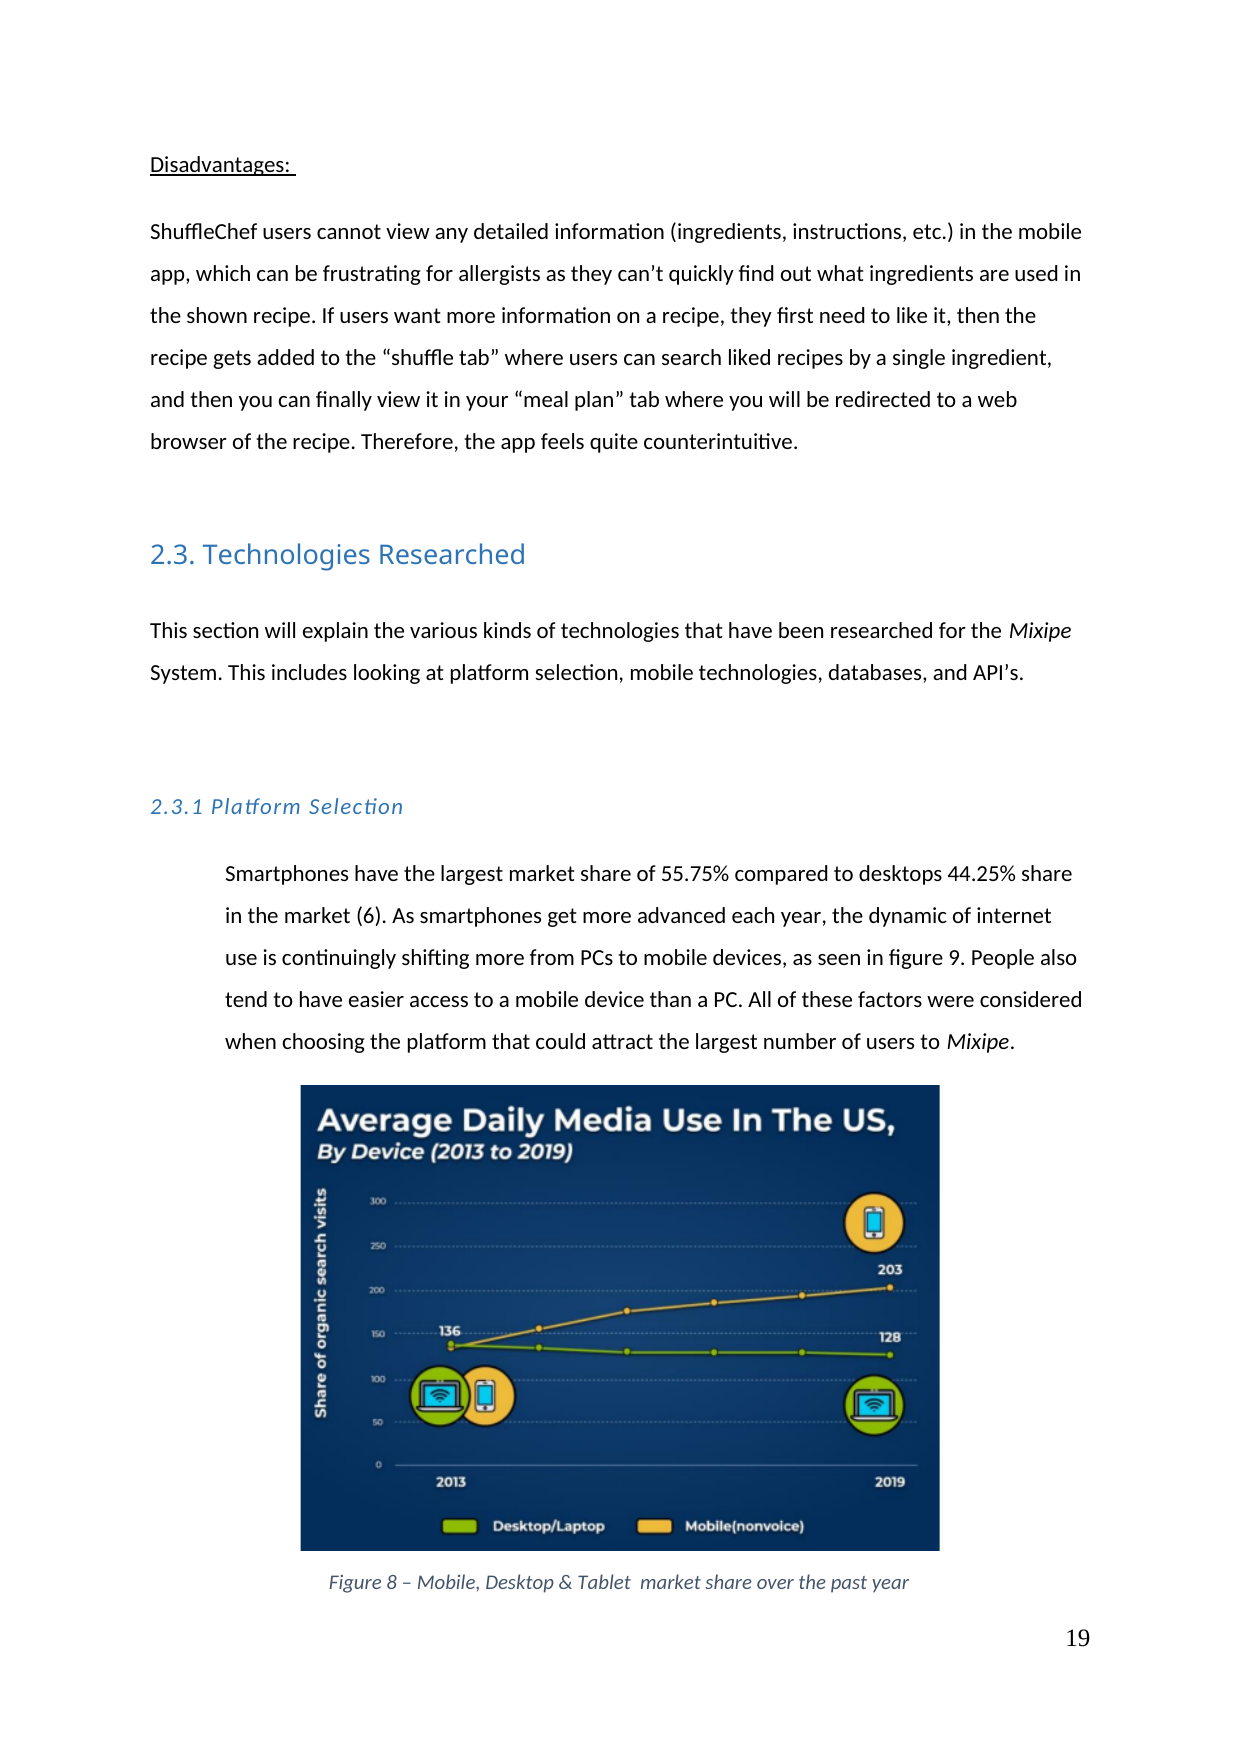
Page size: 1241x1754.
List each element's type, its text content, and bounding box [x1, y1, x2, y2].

text Smartphones have the largest market share of 55.75% compared to desktops 44.25% share in the market . As smartphones get more advanced each year, the dynamic of internet use is continuingly shifting more from PCs to mobile devices, as seen in figure 9. People also tend to have easier access to a mobile device than a PC. All of these factors were considered when choosing the platform that could attract the largest number of users to Mixipe. [225, 859, 1090, 1055]
text ShuffleChef users cannot view any detailed information (ingredients, instructions, etc.) in the mobile app, which can be frustrating for allergists as they can’t quickly find out what ingredients are used in the shown recipe. If users want more information on a recipe, they first need to like it, then the recipe gets added to the “shuffle tab” where users can search liked recipes by a single ingredient, and then you can finally view it in your “meal plan” tab where you will be redirected to a web browser of the recipe. Therefore, the app feels quite counterintuitive. [150, 217, 1090, 455]
picture [300, 1085, 940, 1551]
text Disadvantages: [150, 150, 1090, 178]
subtitle 2.3.1 Platform Selection [150, 792, 1090, 820]
text Figure 8 – Mobile, Desktop & Tablet market share over the past year [150, 1569, 1090, 1594]
subtitle 2.3. Technologies Researched [150, 536, 1090, 573]
text This section will explain the various kinds of technologies that have been researched for the Mixipe System. This includes looking at platform selection, mobile technologies, databases, and API’s. [150, 616, 1090, 686]
